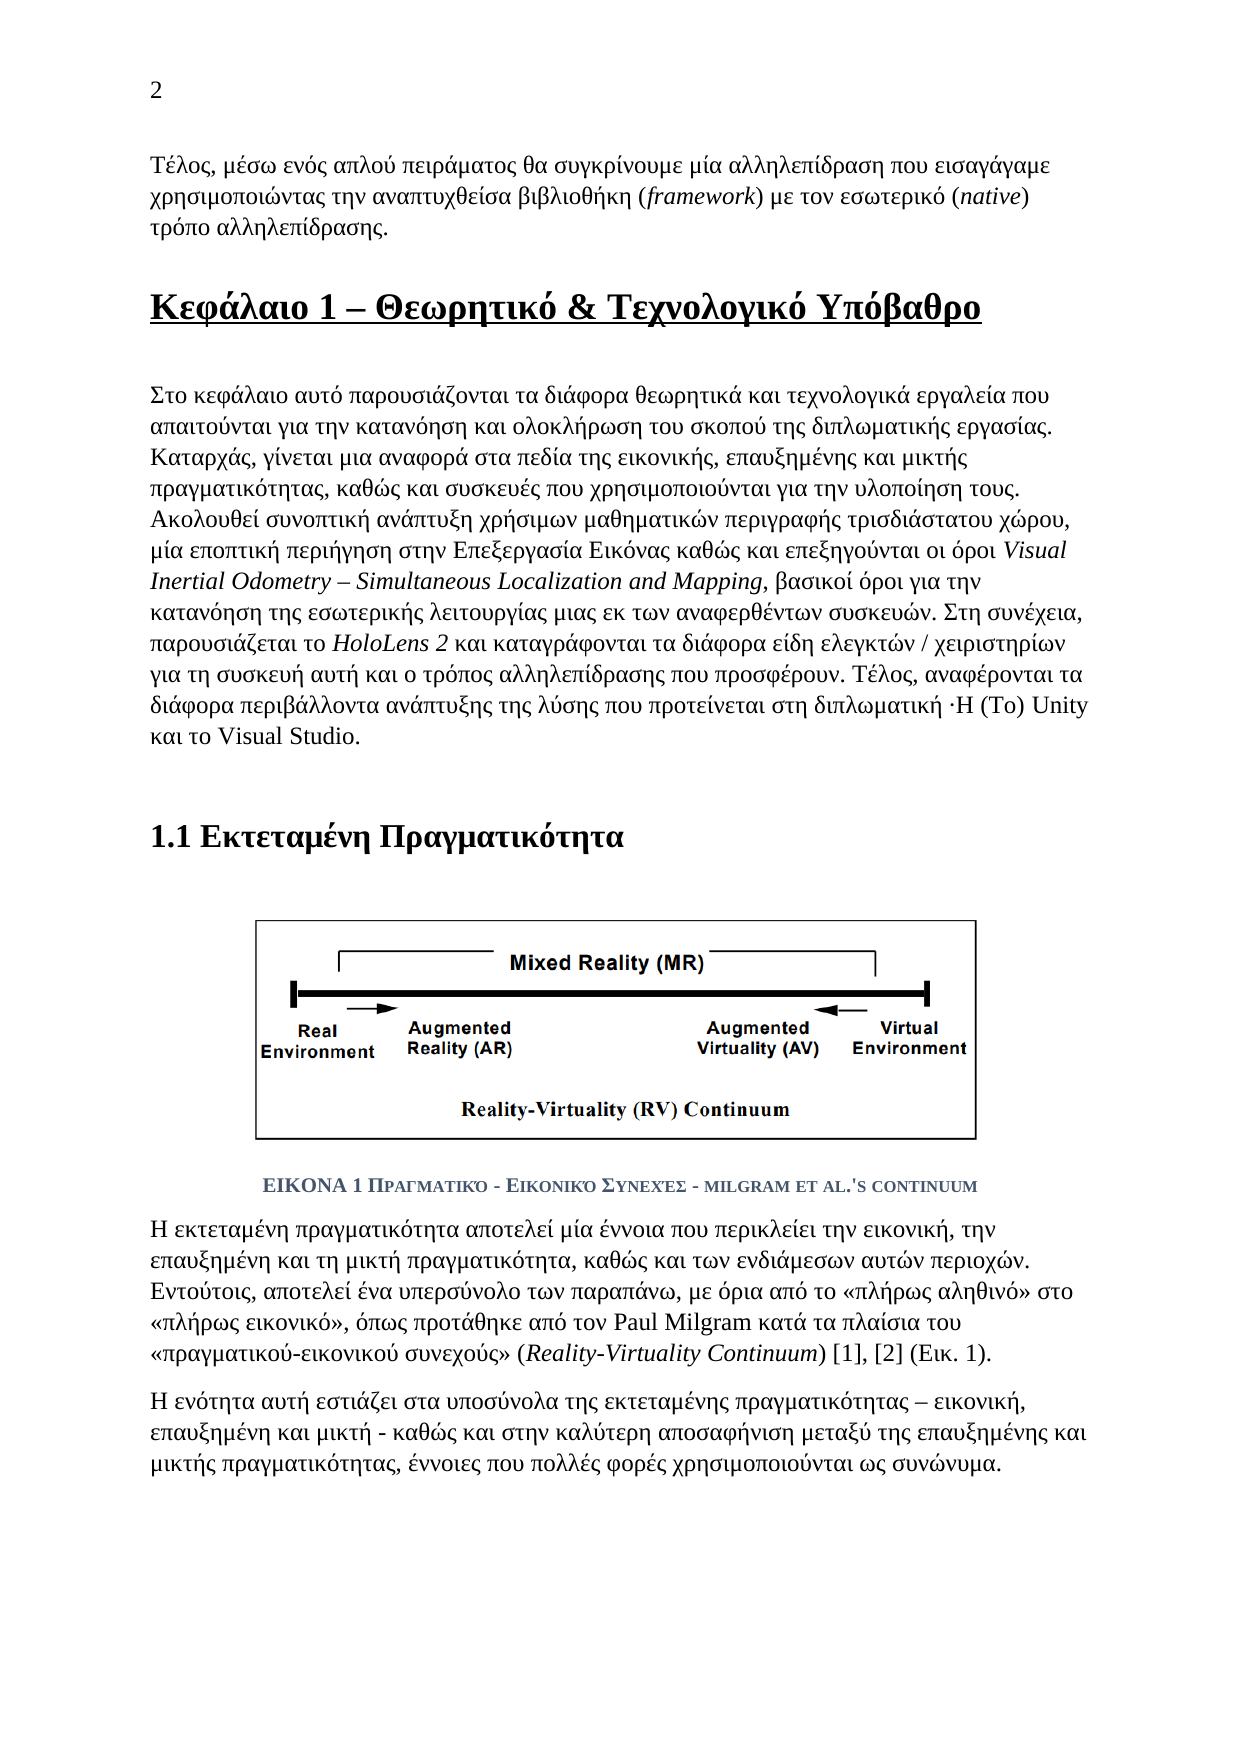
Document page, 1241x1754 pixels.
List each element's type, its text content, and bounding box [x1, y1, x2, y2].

text ΕΙΚΟΝΑ 1 Πραγματικό - Εικονικό Συνεχές - milgram et al.'s continuum [150, 1173, 1090, 1197]
subtitle Εκτεταμένη Πραγματικότητα [150, 817, 1090, 855]
text Η ενότητα αυτή εστιάζει στα υποσύνολα της εκτεταμένης πραγματικότητας – εικονική, επαυξημένη και μικτή - καθώς και στην καλύτερη αποσαφήνιση μεταξύ της επαυξημένης και μικτής πραγματικότητας, έννοιες που πολλές φορές χρησιμοποιούνται ως συνώνυμα. [150, 1386, 1090, 1477]
subtitle Κεφάλαιο 1 – Θεωρητικό & Τεχνολογικό Υπόβαθρο [150, 285, 1090, 328]
text Τέλος, μέσω ενός απλού πειράματος θα συγκρίνουμε μία αλληλεπίδραση που εισαγάγαμε χρησιμοποιώντας την αναπτυχθείσα βιβλιοθήκη (framework) με τον εσωτερικό (native) τρόπο αλληλεπίδρασης. [150, 150, 1090, 241]
picture [150, 902, 1089, 1155]
text Η εκτεταμένη πραγματικότητα αποτελεί μία έννοια που περικλείει την εικονική, την επαυξημένη και τη μικτή πραγματικότητα, καθώς και των ενδιάμεσων αυτών περιοχών. Εντούτοις, αποτελεί ένα υπερσύνολο των παραπάνω, με όρια από το «πλήρως αληθινό» στο «πλήρως εικονικό», όπως προτάθηκε από τον Paul Milgram κατά τα πλαίσια του «πραγματικού-εικονικού συνεχούς» (Reality-Virtuality Continuum) [1], [2] (Εικ. 1). [150, 1214, 1090, 1367]
text Στο κεφάλαιο αυτό παρουσιάζονται τα διάφορα θεωρητικά και τεχνολογικά εργαλεία που απαιτούνται για την κατανόηση και ολοκλήρωση του σκοπού της διπλωματικής εργασίας. Καταρχάς, γίνεται μια αναφορά στα πεδία της εικονικής, επαυξημένης και μικτής πραγματικότητας, καθώς και συσκευές που χρησιμοποιούνται για την υλοποίηση τους. Ακολουθεί συνοπτική ανάπτυξη χρήσιμων μαθηματικών περιγραφής τρισδιάστατου χώρου, μία εποπτική περιήγηση στην Επεξεργασία Εικόνας καθώς και επεξηγούνται οι όροι Visual Inertial Odometry – Simultaneous Localization and Mapping, βασικοί όροι για την κατανόηση της εσωτερικής λειτουργίας μιας εκ των αναφερθέντων συσκευών. Στη συνέχεια, παρουσιάζεται το HoloLens 2 και καταγράφονται τα διάφορα είδη ελεγκτών / χειριστηρίων για τη συσκευή αυτή και ο τρόπος αλληλεπίδρασης που προσφέρουν. Τέλος, αναφέρονται τα διάφορα περιβάλλοντα ανάπτυξης της λύσης που προτείνεται στη διπλωματική ·Η (Το) Unity και το Visual Studio. [150, 380, 1090, 750]
